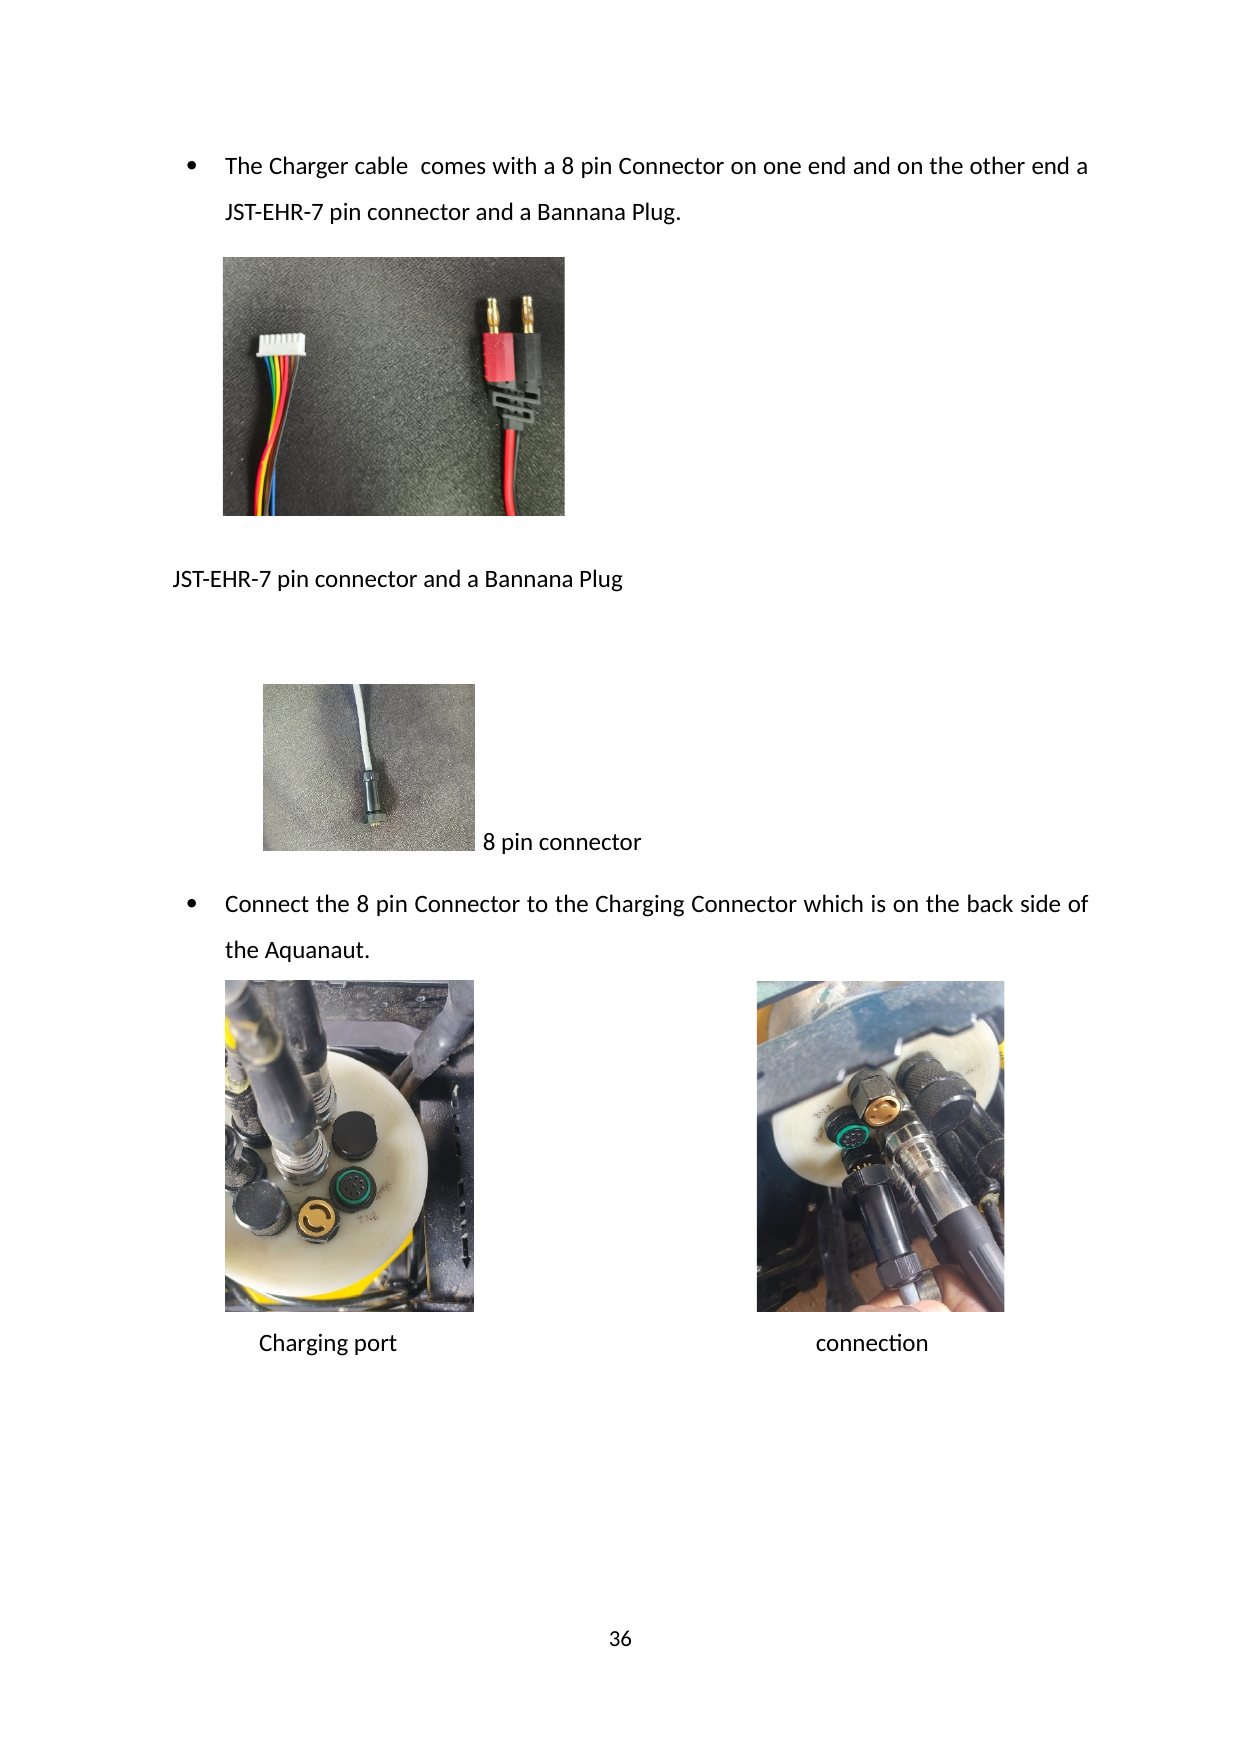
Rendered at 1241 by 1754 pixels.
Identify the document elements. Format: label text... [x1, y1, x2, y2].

list Charging port connection [225, 1327, 1090, 1357]
picture [756, 981, 1005, 1312]
text 8 pin connector [150, 684, 1090, 857]
list The Charger cable comes with a 8 pin Connector on one end and on the other end a JST-EHR-7 pin connector and a Bannana Plug. [187, 150, 1090, 226]
picture [225, 980, 474, 1312]
list Connect the 8 pin Connector to the Charging Connector which is on the back side of the Aquanaut. [187, 888, 1090, 965]
picture [263, 684, 475, 851]
picture [222, 257, 565, 516]
